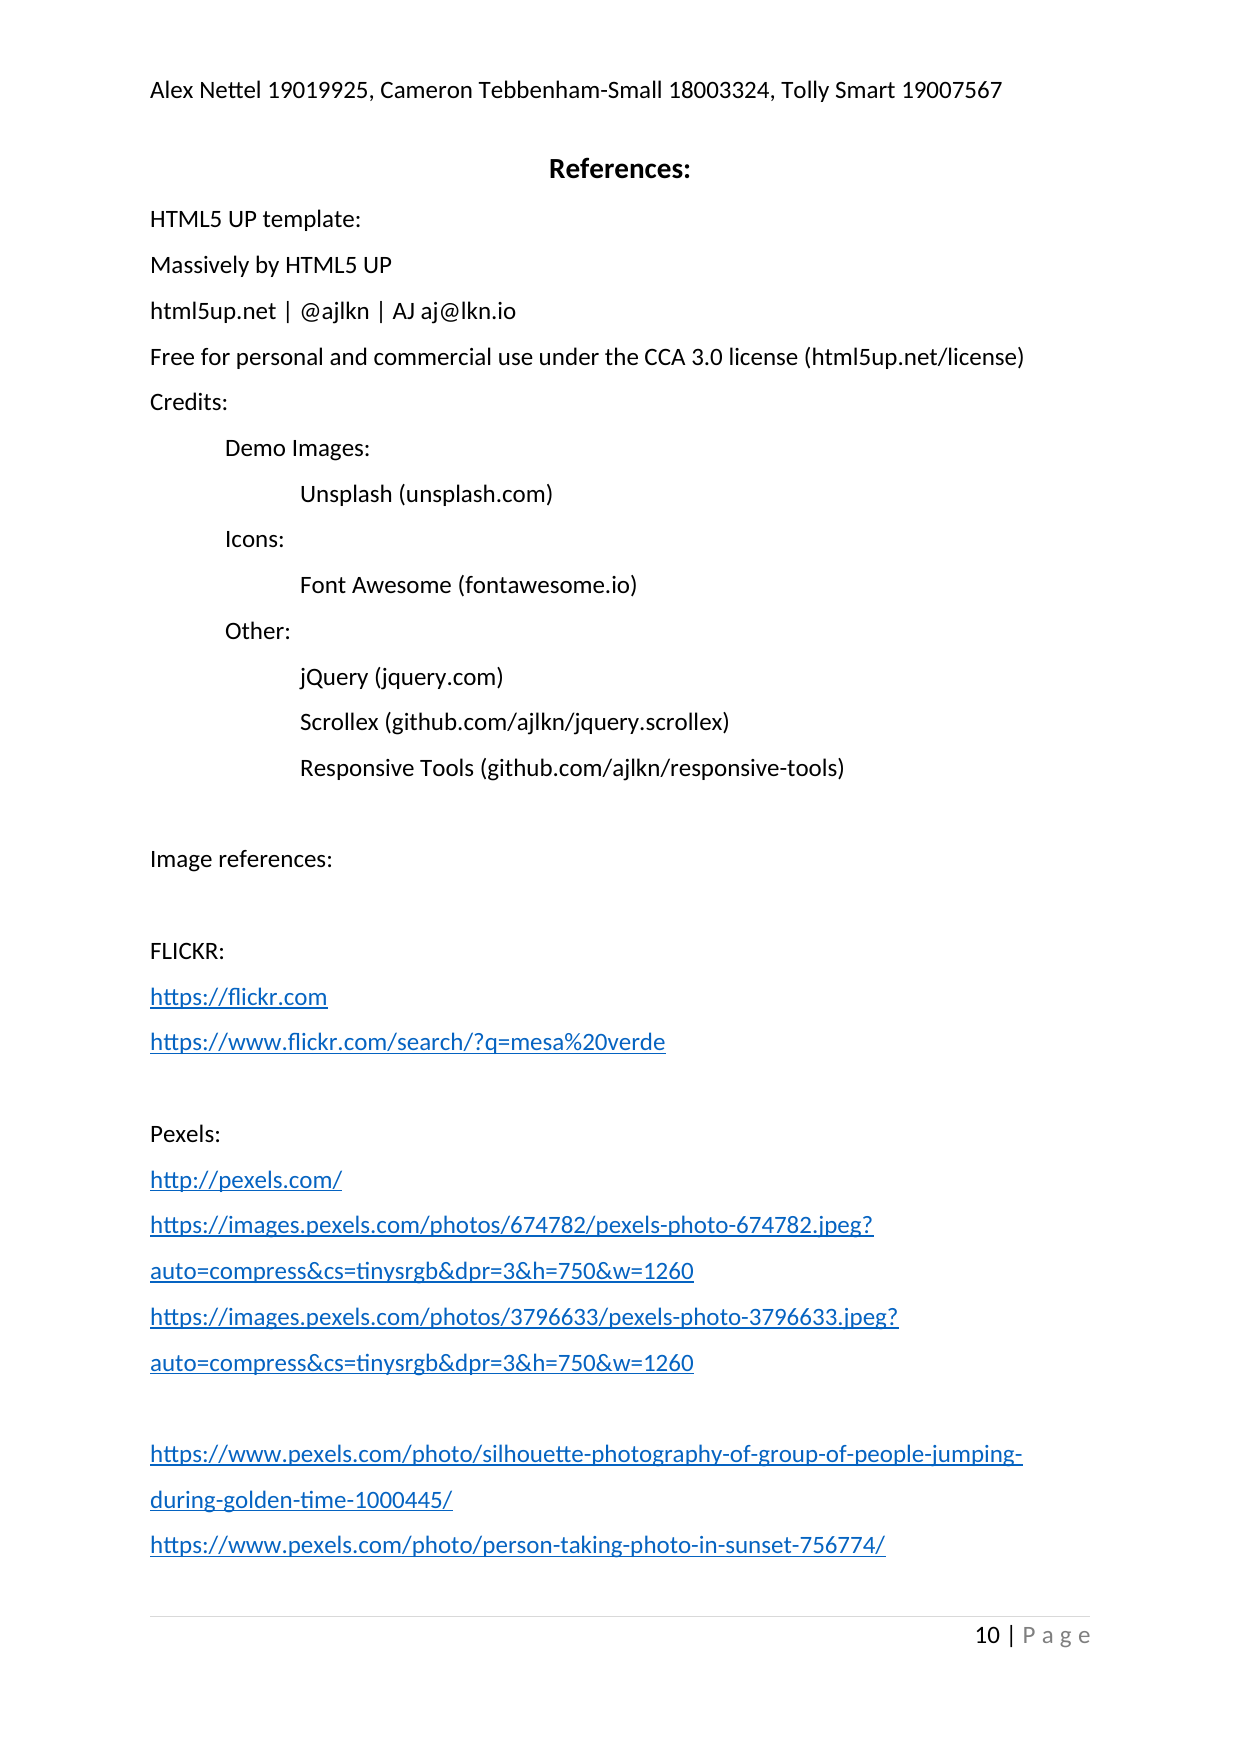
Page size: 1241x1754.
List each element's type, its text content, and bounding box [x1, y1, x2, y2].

text Pexels: [150, 1118, 1090, 1148]
text Icons: [150, 523, 1090, 554]
text https://www.flickr.com/search/?q=mesa%20verde [150, 1027, 1090, 1057]
text https://www.pexels.com/photo/silhouette-photography-of-group-of-people-jumping-during-golden-time-1000445/ [150, 1438, 1090, 1514]
text https://flickr.com [150, 981, 1090, 1011]
text Demo Images: [150, 432, 1090, 463]
text jQuery (jquery.com) [150, 661, 1090, 691]
text html5up.net | @ajlkn | AJ aj@lkn.io [150, 295, 1090, 325]
text References: [150, 150, 1090, 186]
text Responsive Tools (github.com/ajlkn/responsive-tools) [150, 752, 1090, 783]
text Other: [150, 615, 1090, 646]
text https://images.pexels.com/photos/3796633/pexels-photo-3796633.jpeg?auto=compress&cs=tinysrgb&dpr=3&h=750&w=1260 [150, 1301, 1090, 1377]
text HTML5 UP template: [150, 203, 1090, 234]
text Image references: [150, 844, 1090, 874]
text http://pexels.com/ [150, 1164, 1090, 1194]
text Scrollex (github.com/ajlkn/jquery.scrollex) [150, 706, 1090, 737]
text https://www.pexels.com/photo/person-taking-photo-in-sunset-756774/ [150, 1529, 1090, 1560]
text Credits: [150, 386, 1090, 417]
text Font Awesome (fontawesome.io) [150, 569, 1090, 600]
text Unsplash (unsplash.com) [150, 478, 1090, 508]
text https://images.pexels.com/photos/674782/pexels-photo-674782.jpeg?auto=compress&cs=tinysrgb&dpr=3&h=750&w=1260 [150, 1209, 1090, 1286]
text FLICKR: [150, 935, 1090, 966]
text Free for personal and commercial use under the CCA 3.0 license (html5up.net/license) [150, 341, 1090, 371]
text Massively by HTML5 UP [150, 249, 1090, 280]
